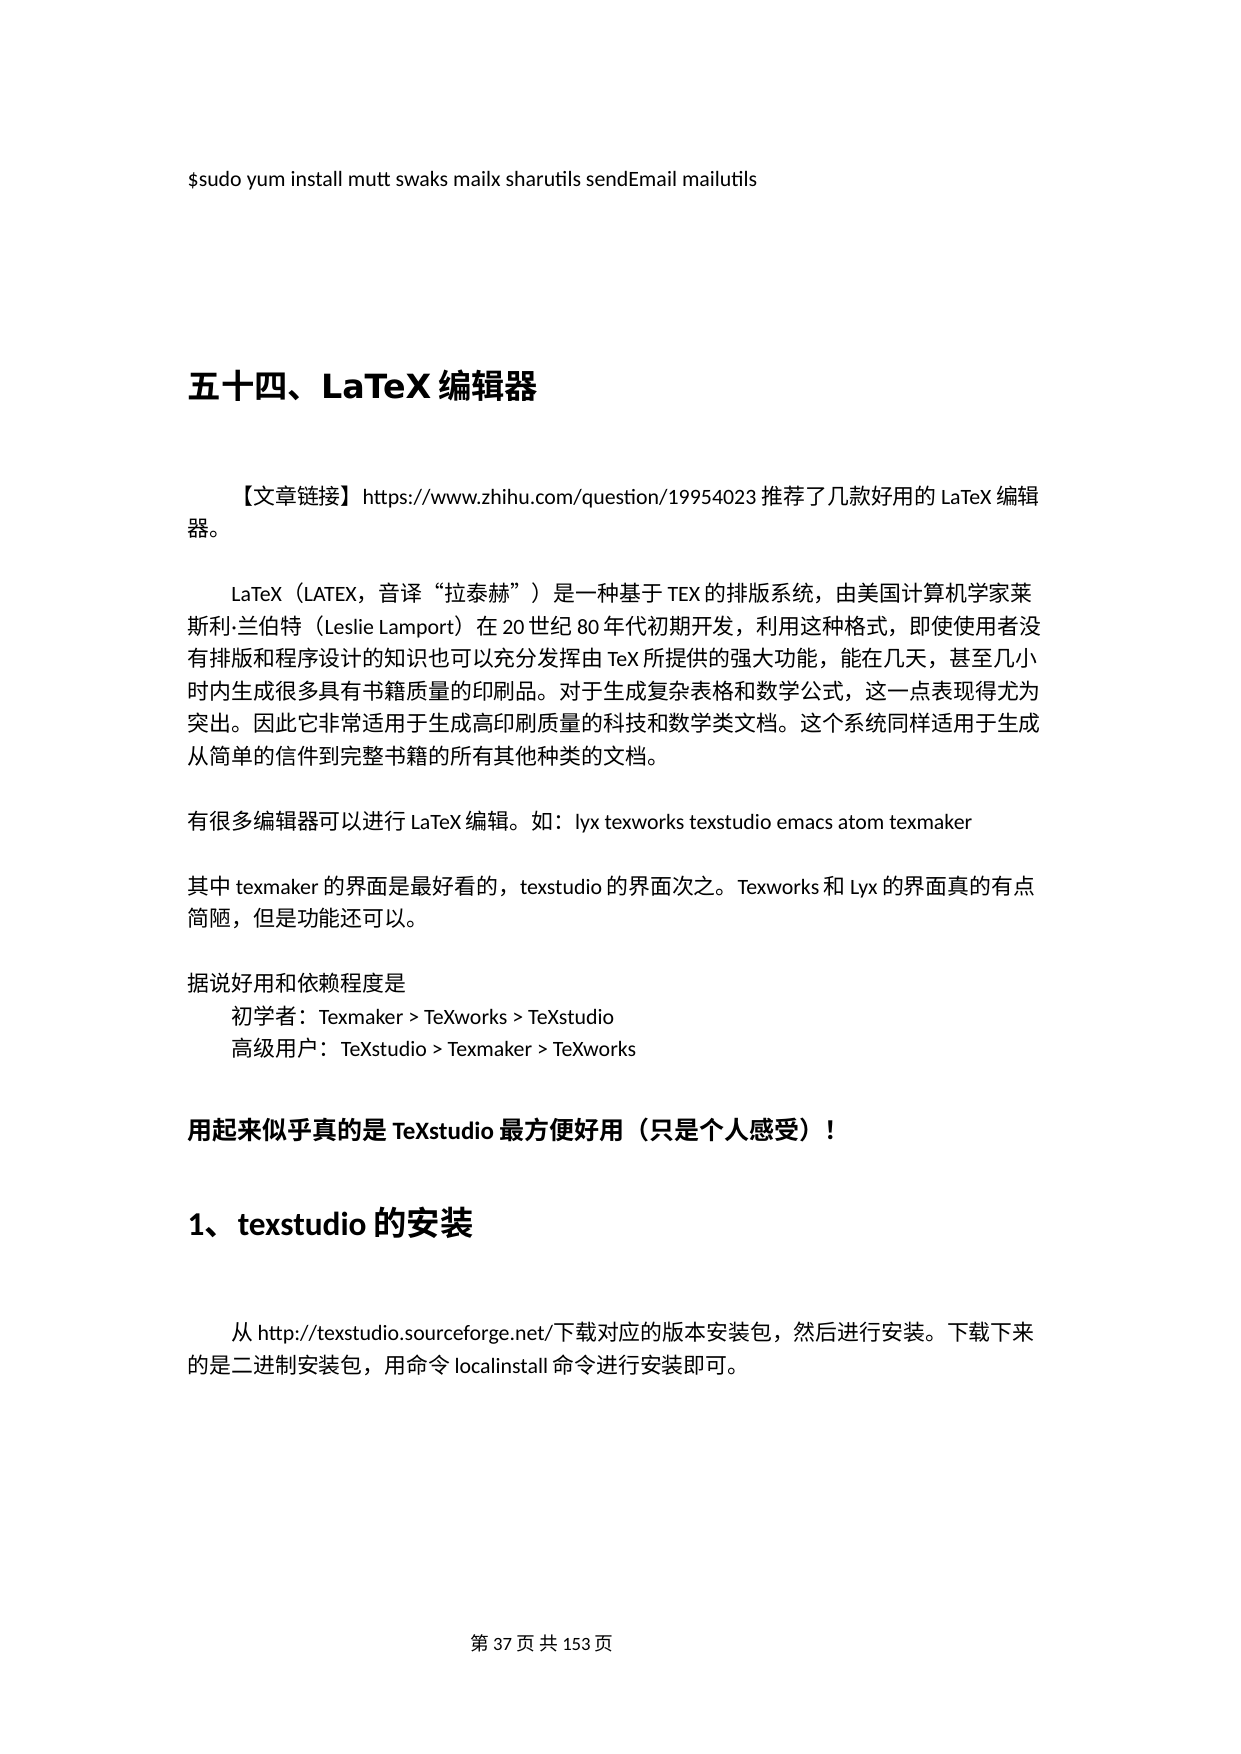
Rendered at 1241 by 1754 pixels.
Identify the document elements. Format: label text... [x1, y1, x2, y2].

text 有很多编辑器可以进行LaTeX编辑。如：lyx texworks texstudio emacs atom texmaker [187, 803, 1053, 836]
text 用起来似乎真的是TeXstudio最方便好用（只是个人感受）！ [187, 1096, 1053, 1161]
text 高级用户：TeXstudio > Texmaker > TeXworks [187, 1031, 1053, 1063]
subtitle 五十四、LaTeX编辑器 [187, 352, 1053, 417]
text $sudo yum install mutt swaks mailx sharutils sendEmail mailutils [187, 162, 1053, 194]
text 据说好用和依赖程度是 [187, 966, 1053, 998]
text 【文章链接】https://www.zhihu.com/question/19954023 推荐了几款好用的LaTeX编辑器。 [187, 478, 1053, 543]
text 从http://texstudio.sourceforge.net/下载对应的版本安装包，然后进行安装。下载下来的是二进制安装包，用命令localinstall命令进行安装即可。 [187, 1315, 1053, 1380]
text 初学者：Texmaker > TeXworks > TeXstudio [187, 998, 1053, 1031]
text LaTeX（LATEX，音译“拉泰赫”）是一种基于ΤΕΧ的排版系统，由美国计算机学家莱斯利·兰伯特（Leslie Lamport）在20世纪80年代初期开发，利用这种格式，即使使用者没有排版和程序设计的知识也可以充分发挥由TeX所提供的强大功能，能在几天，甚至几小时内生成很多具有书籍质量的印刷品。对于生成复杂表格和数学公式，这一点表现得尤为突出。因此它非常适用于生成高印刷质量的科技和数学类文档。这个系统同样适用于生成从简单的信件到完整书籍的所有其他种类的文档。 [187, 576, 1053, 771]
subtitle 1、texstudio的安装 [187, 1188, 1053, 1253]
text 其中texmaker的界面是最好看的，texstudio的界面次之。Texworks和Lyx的界面真的有点简陋，但是功能还可以。 [187, 868, 1053, 933]
